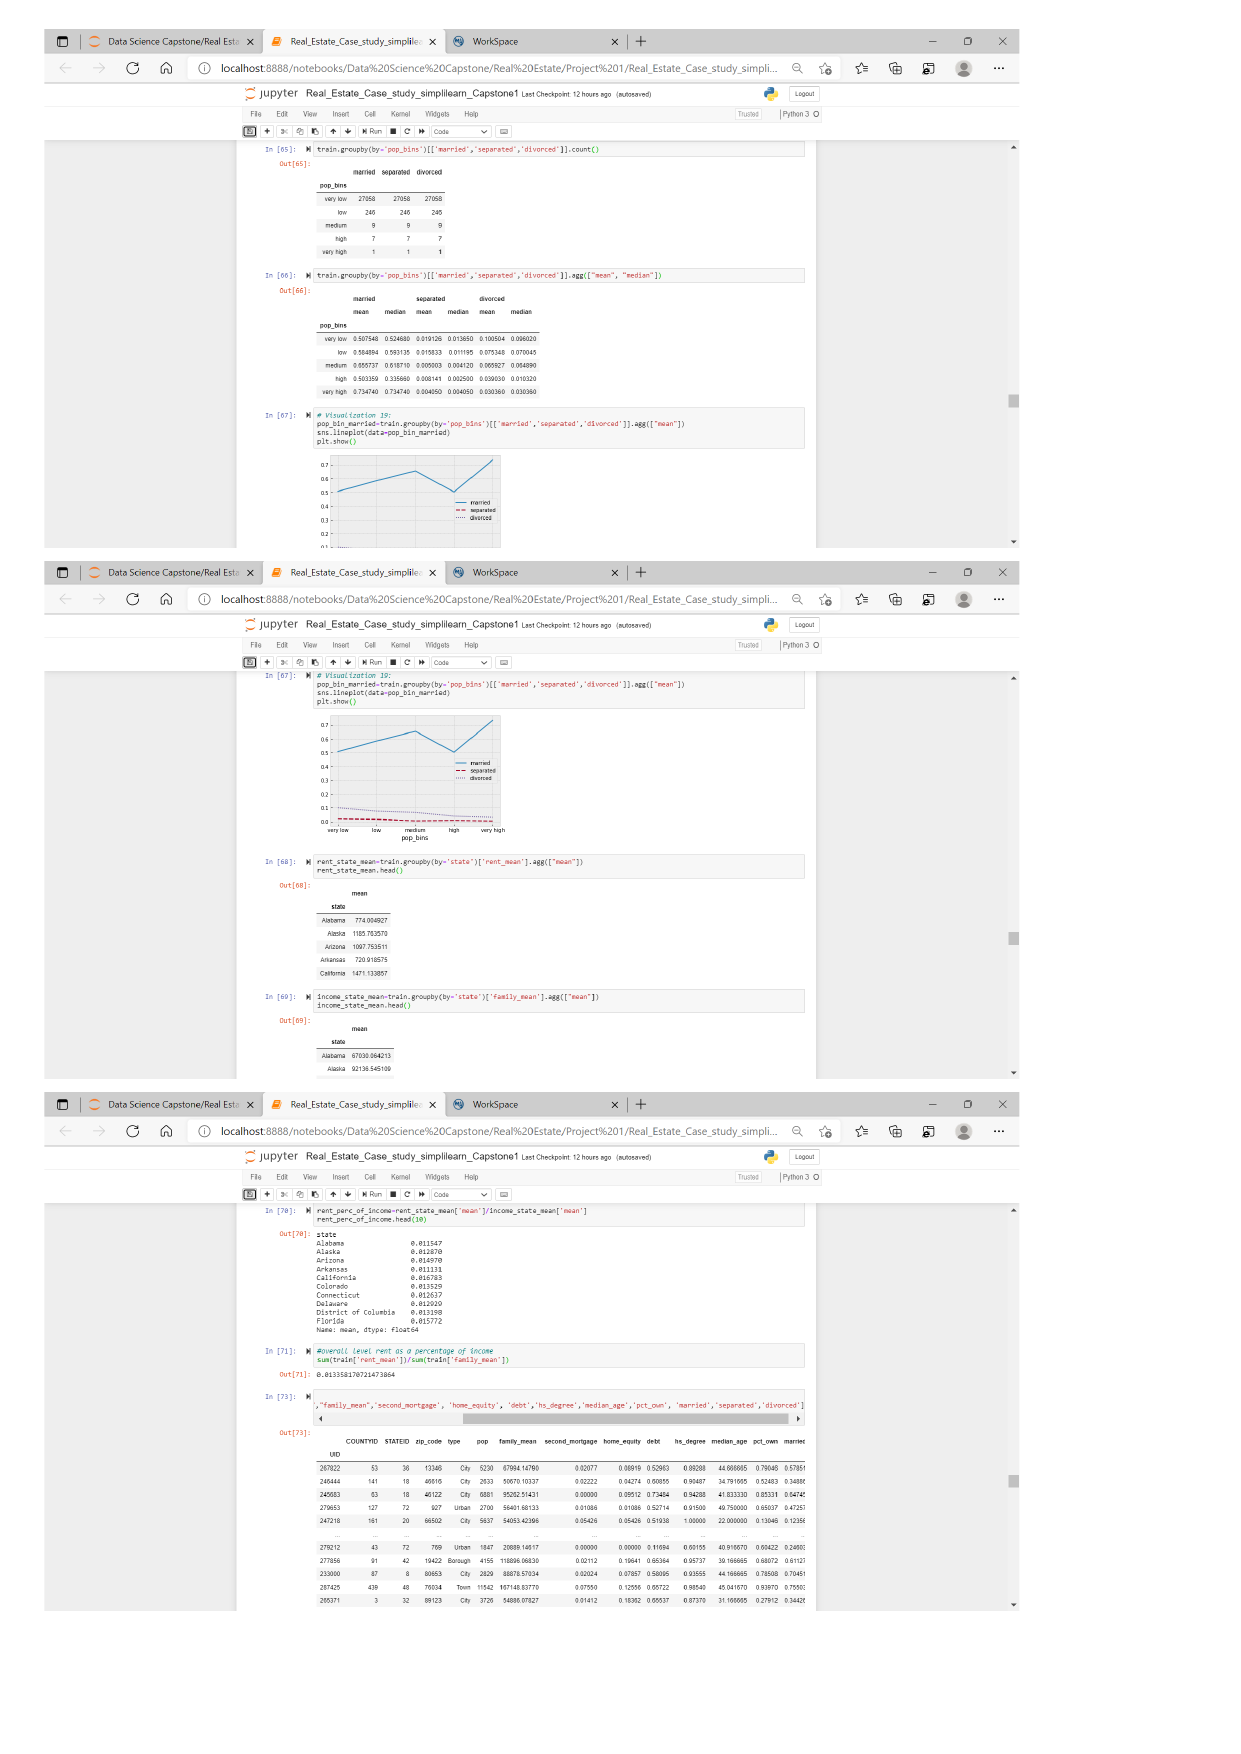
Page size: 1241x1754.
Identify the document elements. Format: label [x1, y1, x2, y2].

picture [44, 561, 1020, 1079]
picture [44, 29, 1020, 548]
picture [44, 1092, 1020, 1611]
